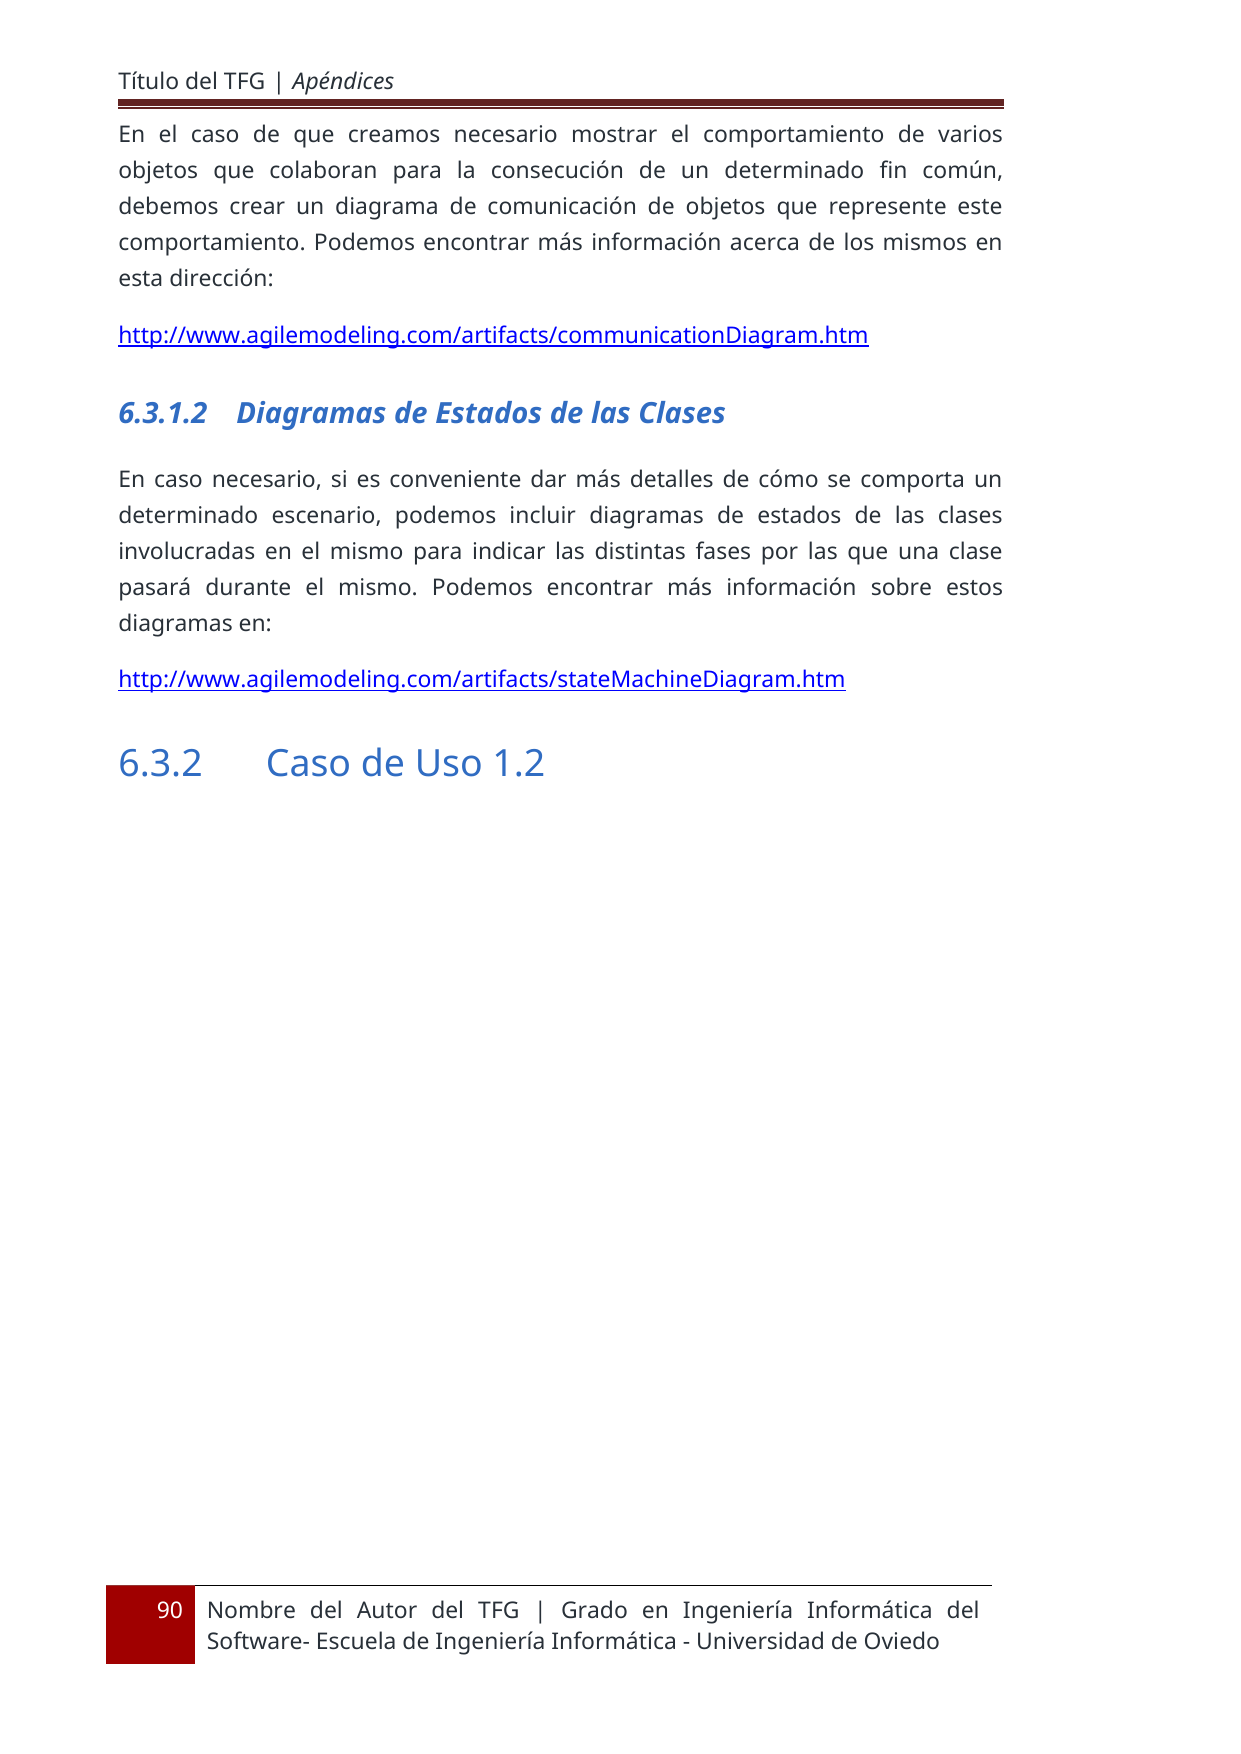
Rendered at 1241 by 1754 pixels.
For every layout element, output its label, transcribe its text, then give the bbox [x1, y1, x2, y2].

text En el caso de que creamos necesario mostrar el comportamiento de varios objetos que colaboran para la consecución de un determinado fin común, debemos crear un diagrama de comunicación de objetos que represente este comportamiento. Podemos encontrar más información acerca de los mismos en esta dirección: [118, 118, 1004, 293]
subtitle Caso de Uso 1.2 [118, 737, 1004, 788]
text http://www.agilemodeling.com/artifacts/stateMachineDiagram.htm [118, 663, 1004, 694]
text http://www.agilemodeling.com/artifacts/communicationDiagram.htm [118, 319, 1004, 350]
subtitle Diagramas de Estados de las Clases [118, 392, 1004, 432]
text En caso necesario, si es conveniente dar más detalles de cómo se comporta un determinado escenario, podemos incluir diagramas de estados de las clases involucradas en el mismo para indicar las distintas fases por las que una clase pasará durante el mismo. Podemos encontrar más información sobre estos diagramas en: [118, 463, 1004, 638]
